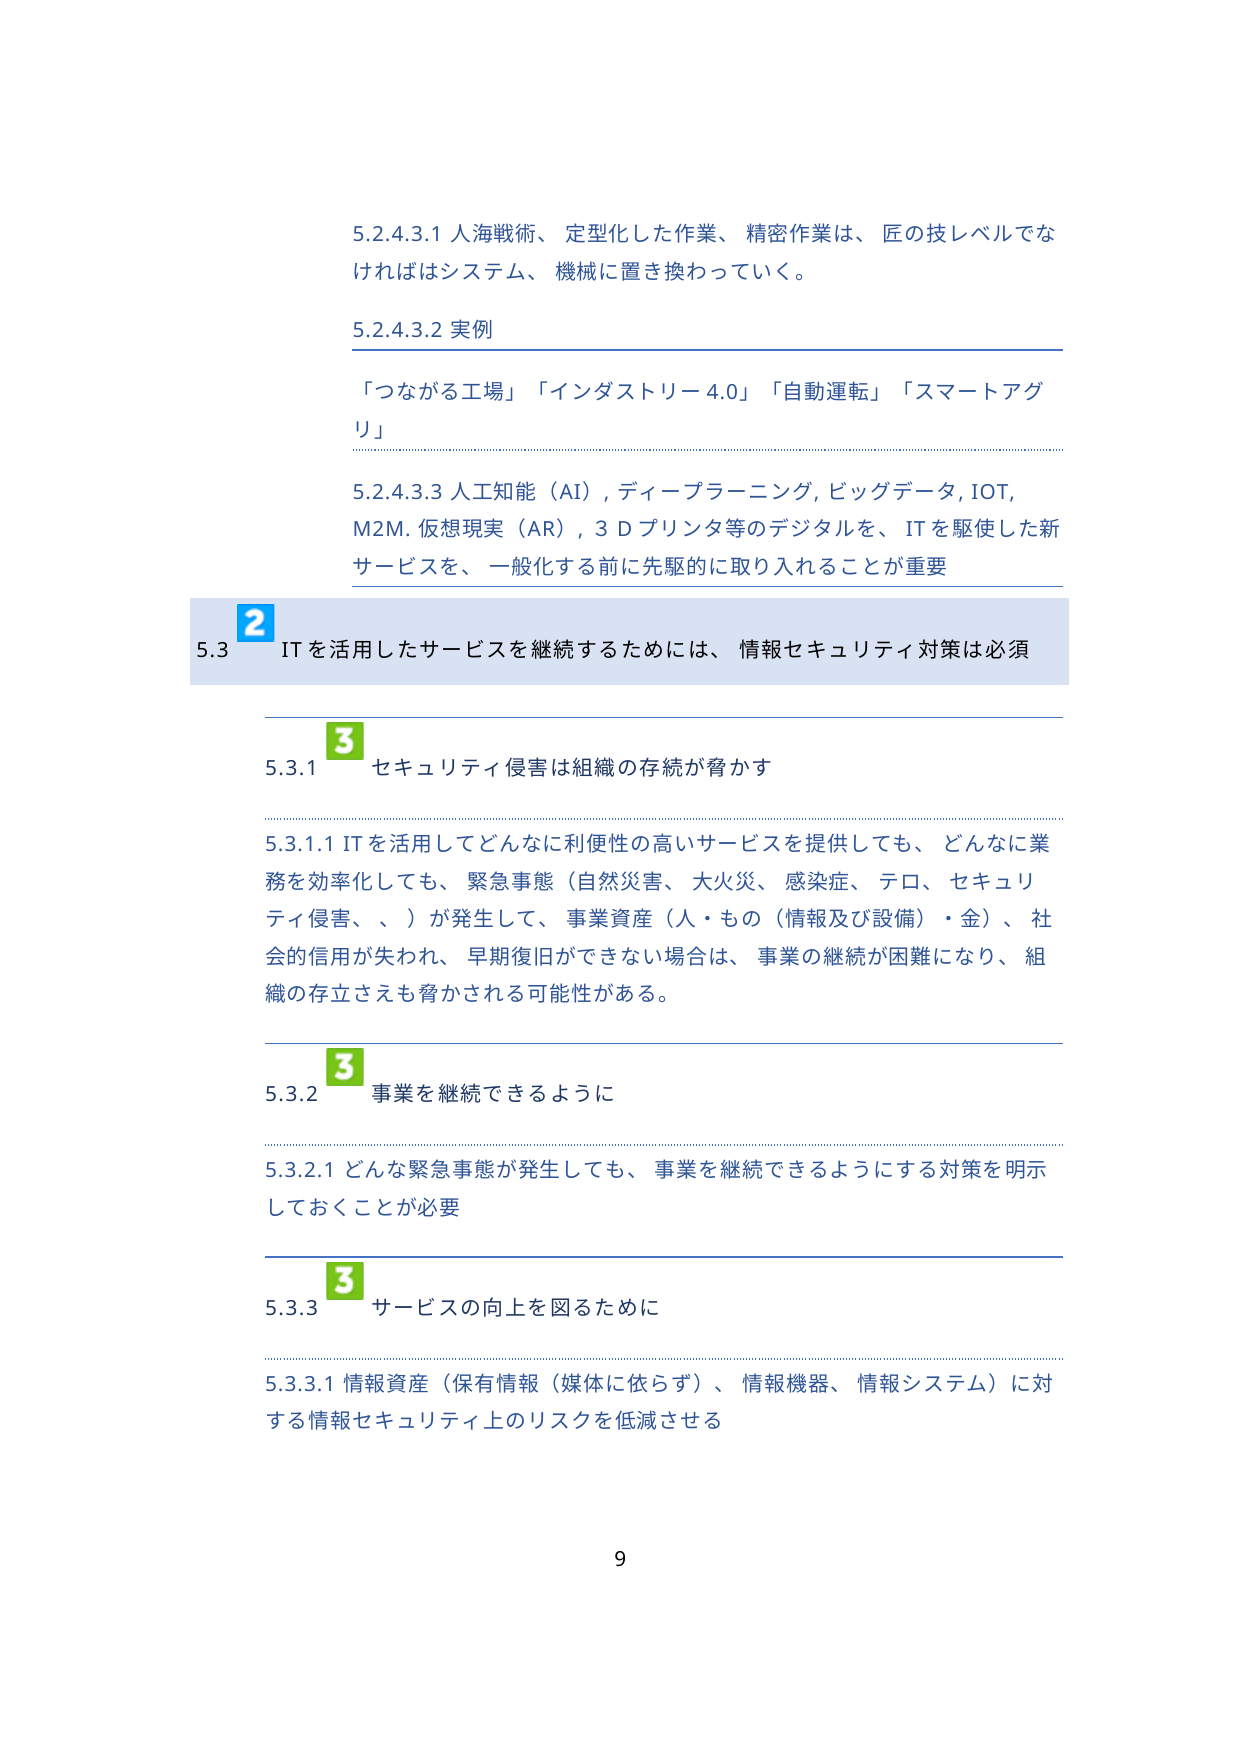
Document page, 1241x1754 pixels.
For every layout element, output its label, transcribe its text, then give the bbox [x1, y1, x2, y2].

text 人海戦術、 定型化した作業、 精密作業は、 匠の技レベルでなければはシステム、 機械に置き換わっていく。 [352, 214, 1063, 289]
picture [326, 1048, 364, 1086]
text 情報資産（保有情報（媒体に依らず）、 情報機器、 情報システム）に対する情報セキュリティ上のリスクを低減させる [265, 1358, 1063, 1438]
text 人工知能（AI）, ディープラーニング, ビッグデータ, IoT, M2M. 仮想現実（AR）, ３Dプリンタ等のデジタルを、 ITを駆使した新サービスを、 一般化する前に先駆的に取り入れることが重要 [352, 471, 1063, 586]
text どんな緊急事態が発生しても、 事業を継続できるようにする対策を明示しておくことが必要 [265, 1144, 1063, 1225]
text ITを活用したサービスを継続するためには、 情報セキュリティ対策は必須 [196, 604, 1063, 679]
text 「つながる工場」「インダストリー4.0」「自動運転」「スマートアグリ」 [352, 372, 1063, 451]
text 実例 [352, 310, 1063, 349]
text ITを活用してどんなに利便性の高いサービスを提供しても、 どんなに業務を効率化しても、 緊急事態（自然災害、 大火災、 感染症、 テロ、 セキュリティ侵害、 、 ）が発生して、 事業資産（人・もの（情報及び設備）・金）、 社会的信用が失われ、 早期復旧ができない場合は、 事業の継続が困難になり、 組織の存立さえも脅かされる可能性がある。 [265, 818, 1063, 1011]
picture [326, 1262, 364, 1300]
text 事業を継続できるように [265, 1044, 1063, 1123]
picture [237, 604, 275, 642]
picture [326, 722, 364, 760]
text セキュリティ侵害は組織の存続が脅かす [265, 718, 1063, 797]
text サービスの向上を図るために [265, 1258, 1063, 1337]
